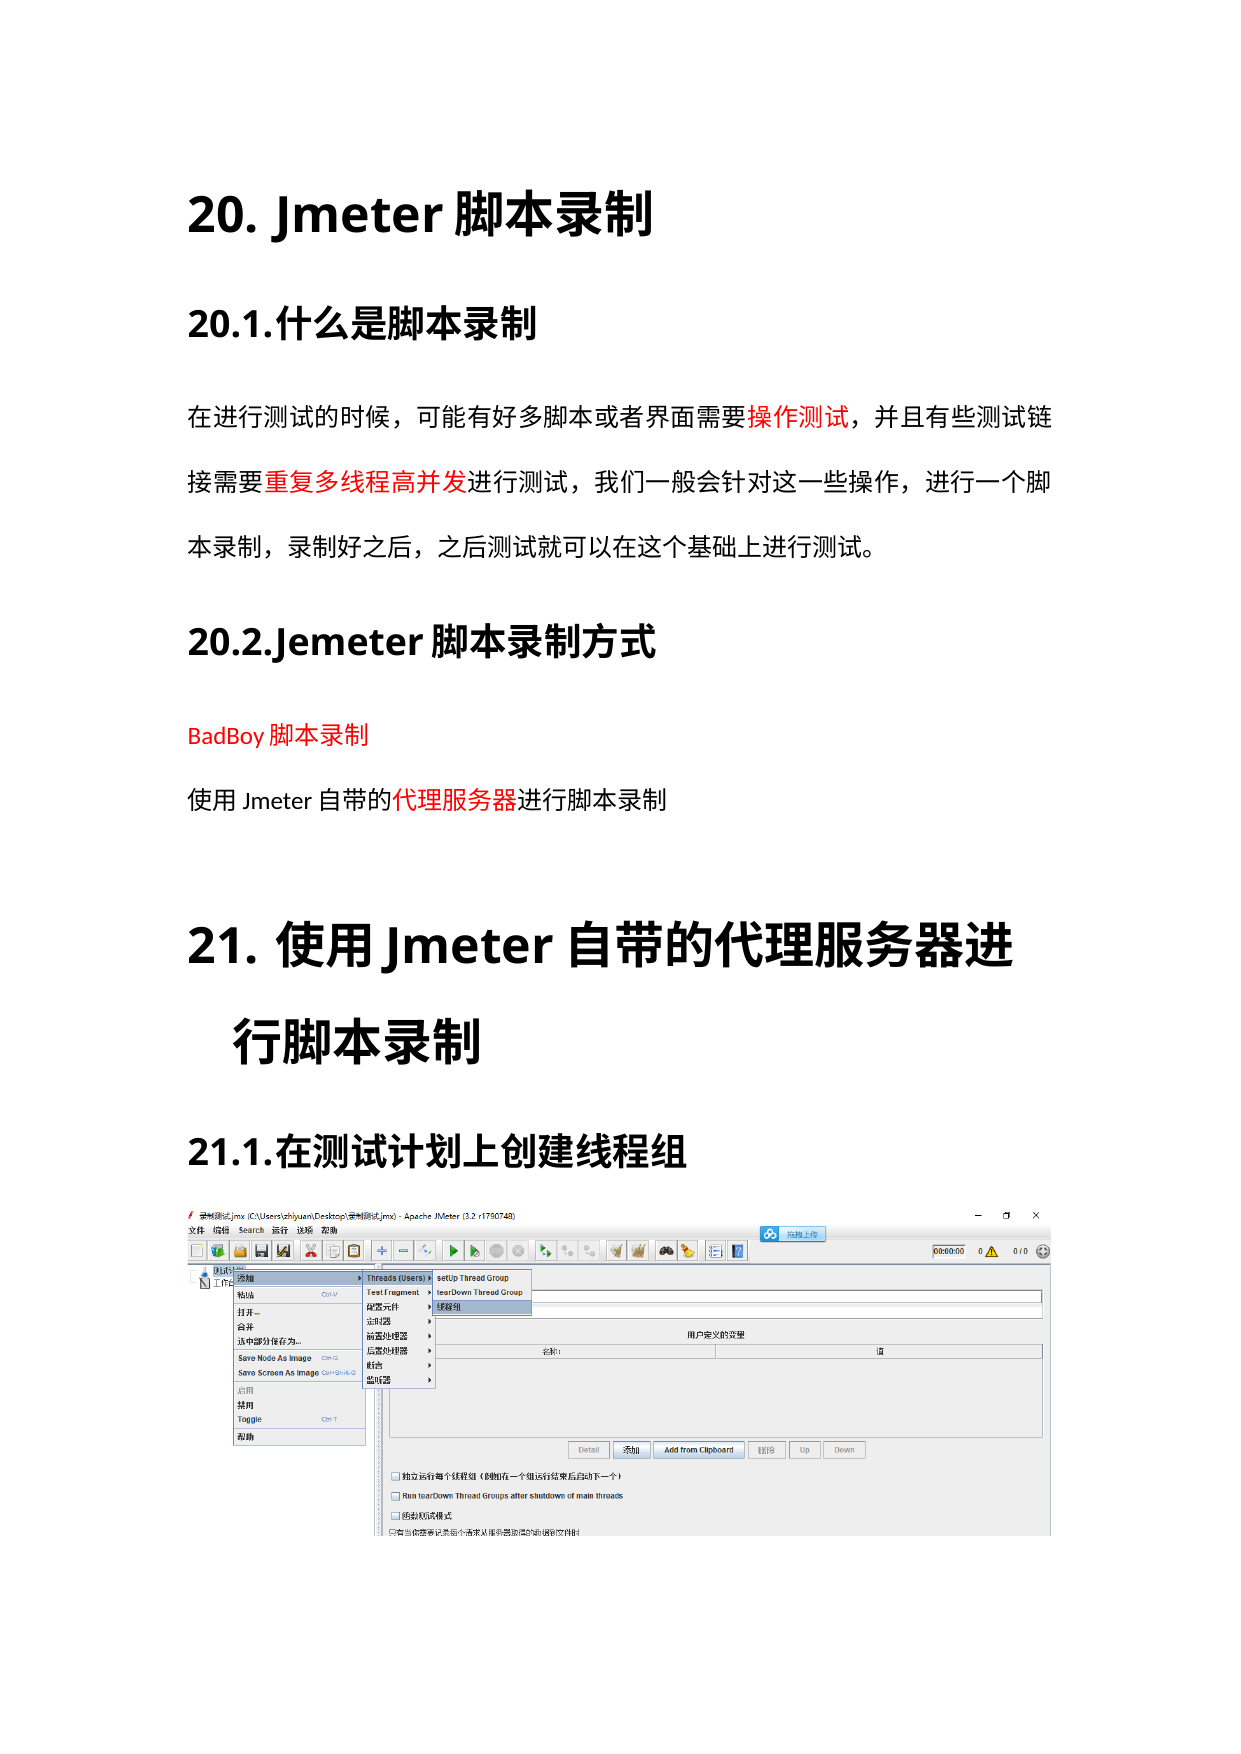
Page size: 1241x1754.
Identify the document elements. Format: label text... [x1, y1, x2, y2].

text 使用Jmeter自带的代理服务器进行脚本录制 [187, 766, 1053, 831]
subtitle 在测试计划上创建线程组 [187, 1117, 1053, 1182]
subtitle Jmeter脚本录制 [187, 162, 1053, 259]
text BadBoy脚本录制 [187, 701, 1053, 766]
subtitle 使用Jmeter自带的代理服务器进行脚本录制 [187, 893, 1053, 1088]
subtitle 什么是脚本录制 [187, 289, 1053, 354]
subtitle Jemeter脚本录制方式 [187, 607, 1053, 672]
text 在进行测试的时候，可能有好多脚本或者界面需要操作测试，并且有些测试链接需要重复多线程高并发进行测试，我们一般会针对这一些操作，进行一个脚本录制，录制好之后，之后测试就可以在这个基础上进行测试。 [187, 383, 1053, 578]
picture [187, 1211, 1051, 1537]
